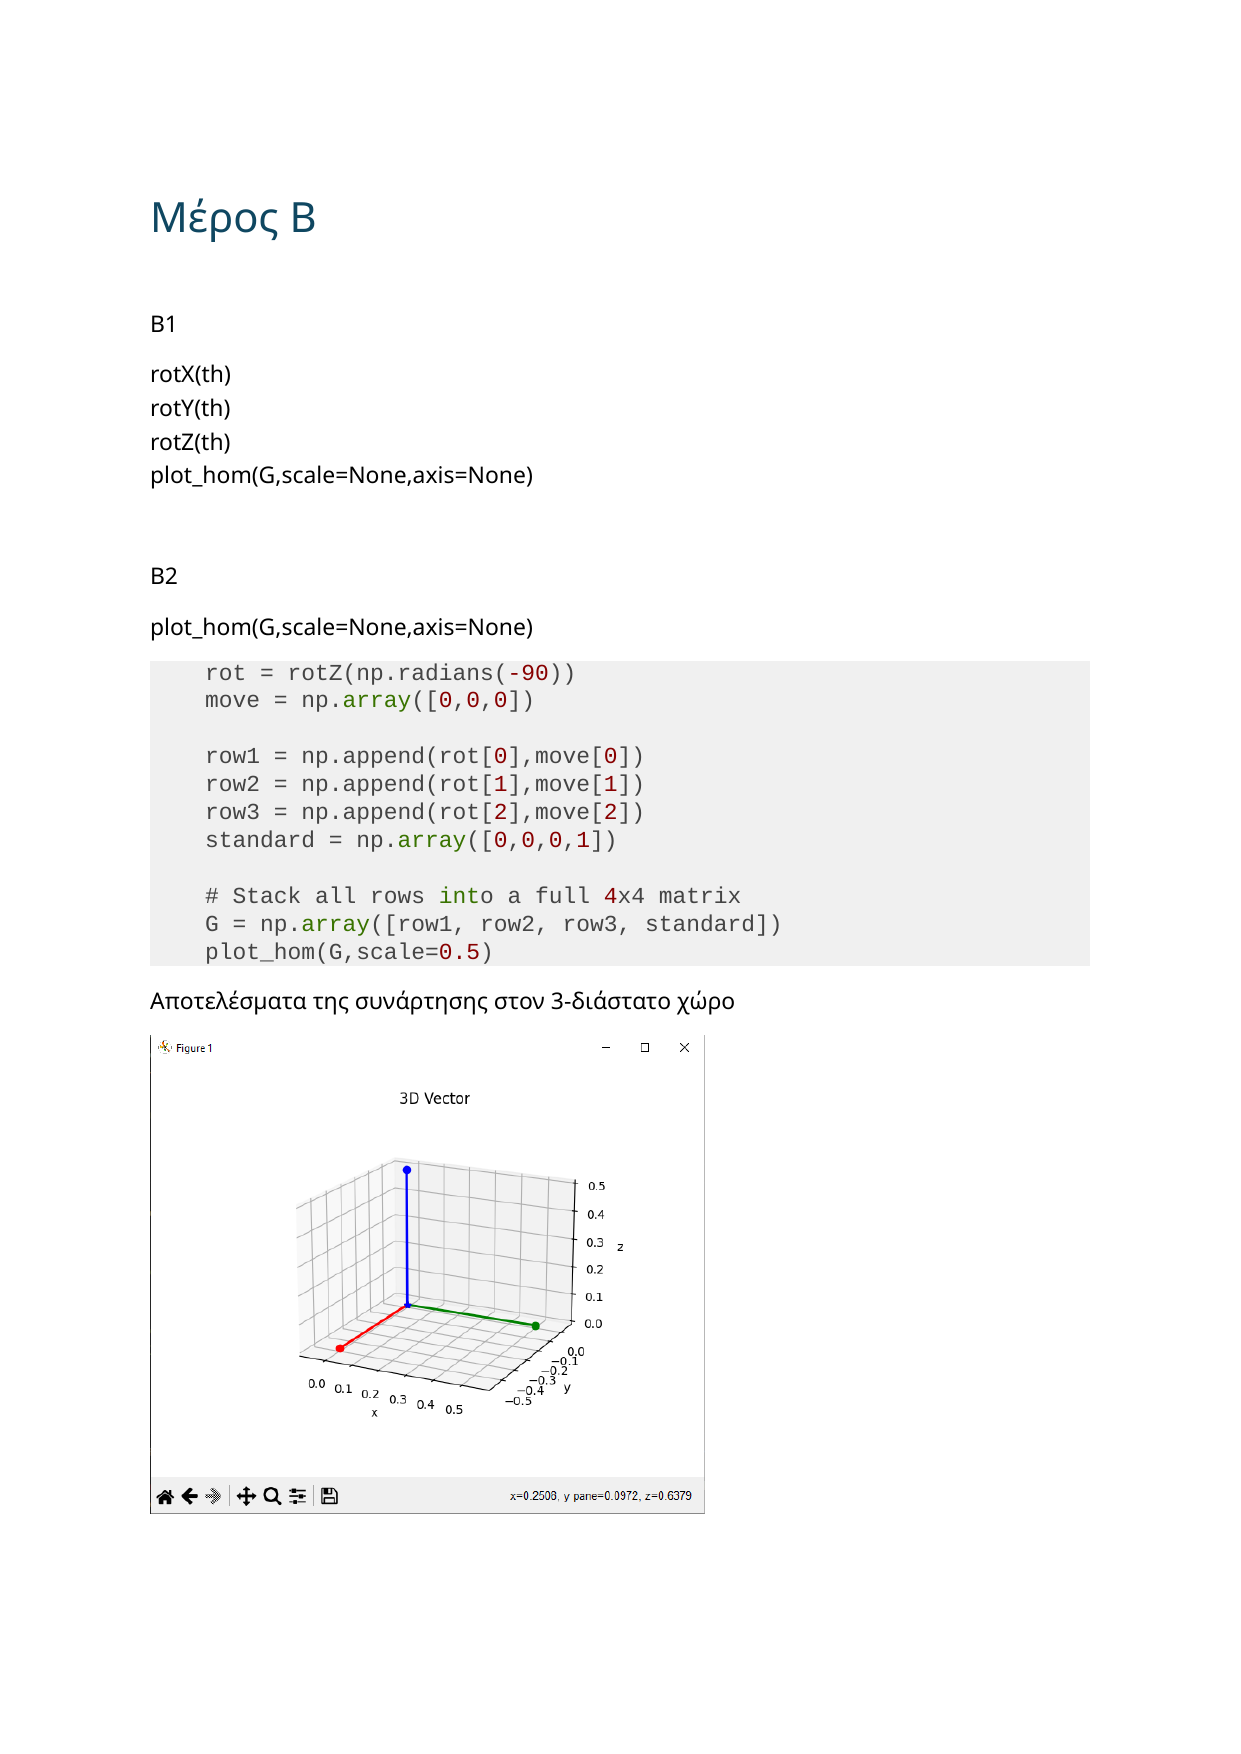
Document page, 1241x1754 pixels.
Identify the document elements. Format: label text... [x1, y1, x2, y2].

subtitle Μέρος B [150, 187, 1090, 244]
text B2 [150, 560, 1090, 591]
text B1 [150, 307, 1090, 339]
text Αποτελέσματα της συνάρτησης στον 3-διάστατο χώρο [150, 984, 1090, 1016]
text plot_hom(G,scale=None,axis=None) [150, 610, 1090, 642]
picture [150, 1035, 705, 1514]
text rotX(th) rotY(th) rotZ(th) plot_hom(G,scale=None,axis=None) [150, 358, 1090, 490]
text rot = rotZ(np.radians(-90)) move = np.array([0,0,0]) row1 = np.append(rot[0],move[0]) row2 = np.append(rot[1],move[1]) row3 = np.append(rot[2],move[2]) standard = np.array([0,0,0,1]) # Stack all rows into a full 4x4 matrix G = np.array([row1, row2, row3, standard]) plot_hom(G,scale=0.5) [150, 661, 1090, 966]
